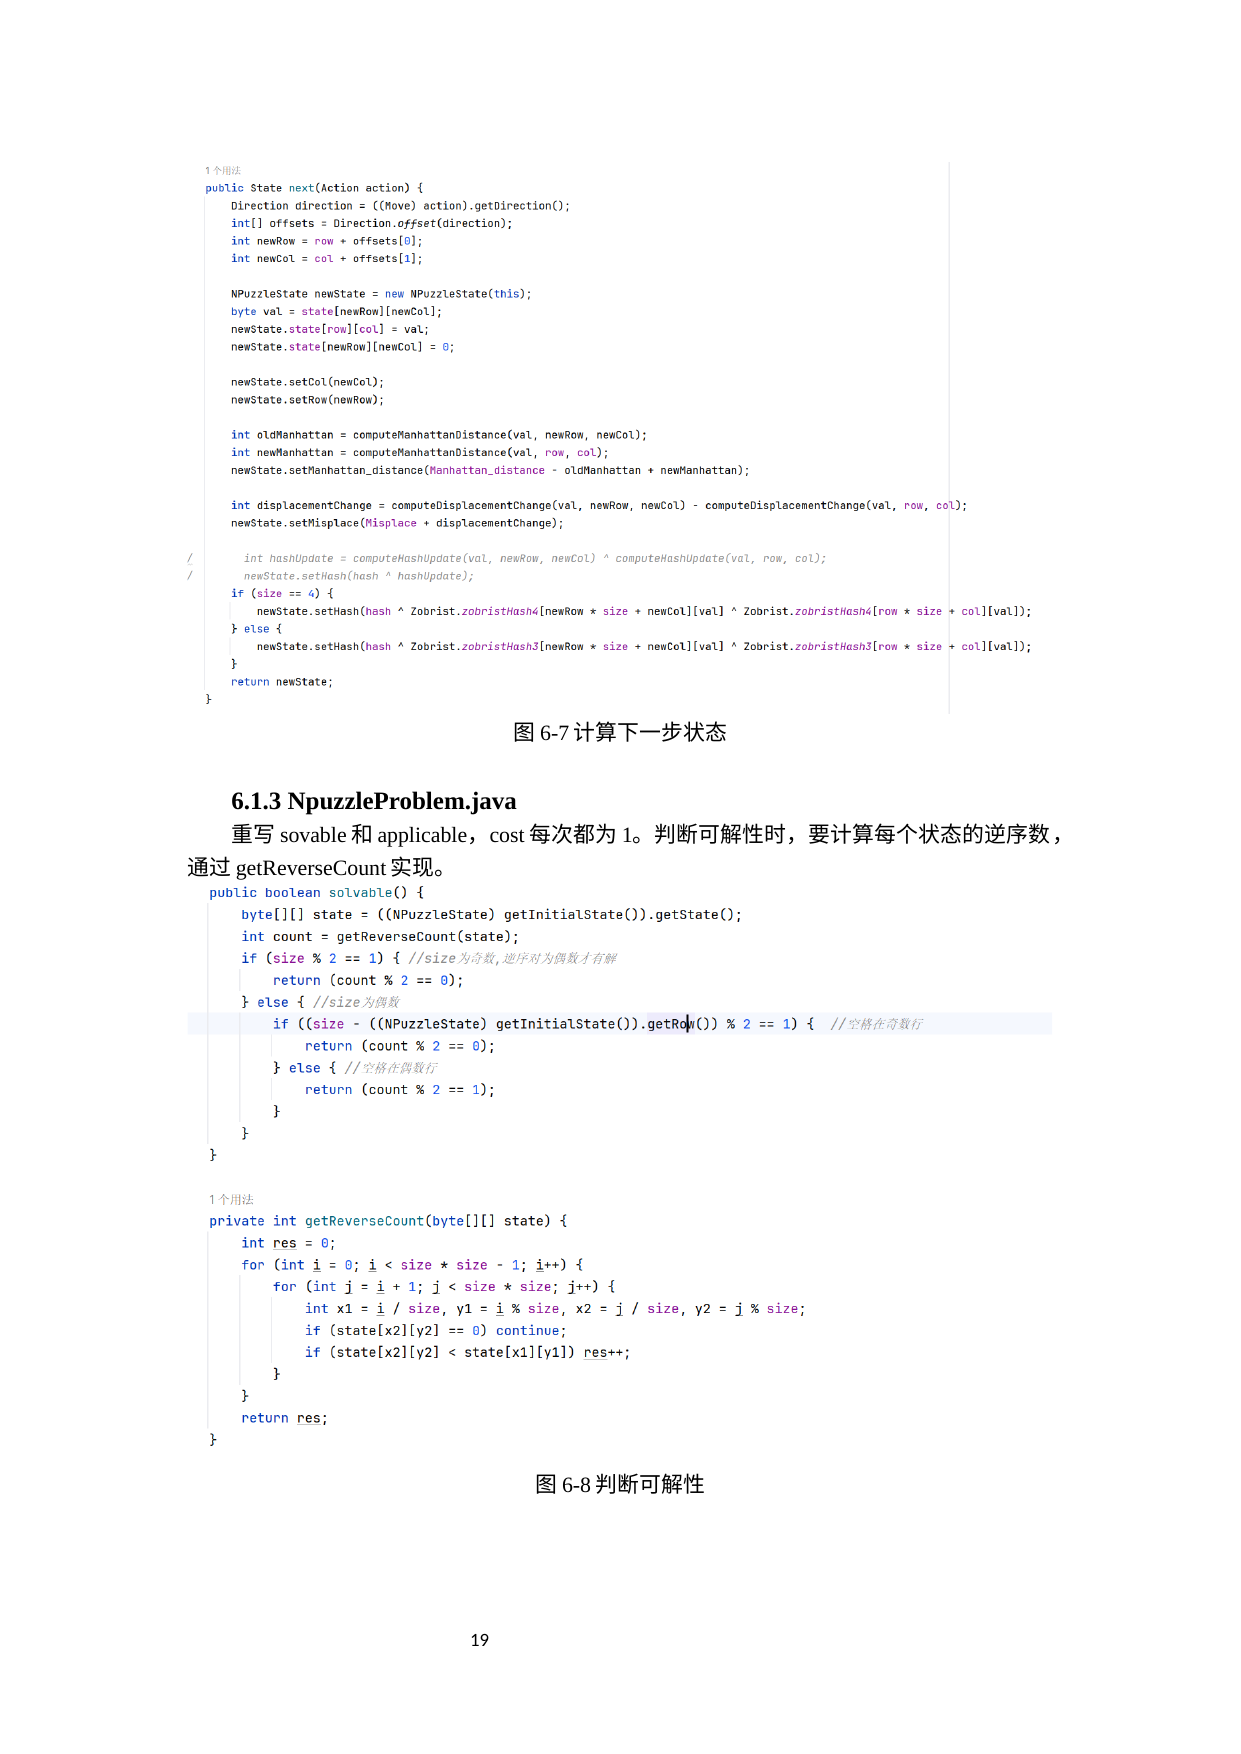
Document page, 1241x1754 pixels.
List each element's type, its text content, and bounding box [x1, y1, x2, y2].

text 图6-7计算下一步状态 [187, 714, 1053, 747]
picture [187, 162, 1052, 714]
text 图6-8判断可解性 [187, 1467, 1053, 1499]
picture [187, 881, 1053, 1464]
text 重写sovable和applicable，cost每次都为1。判断可解性时，要计算每个状态的逆序数，通过getReverseCount实现。 [187, 817, 1053, 881]
list NpuzzleProblem.java [187, 784, 1053, 817]
